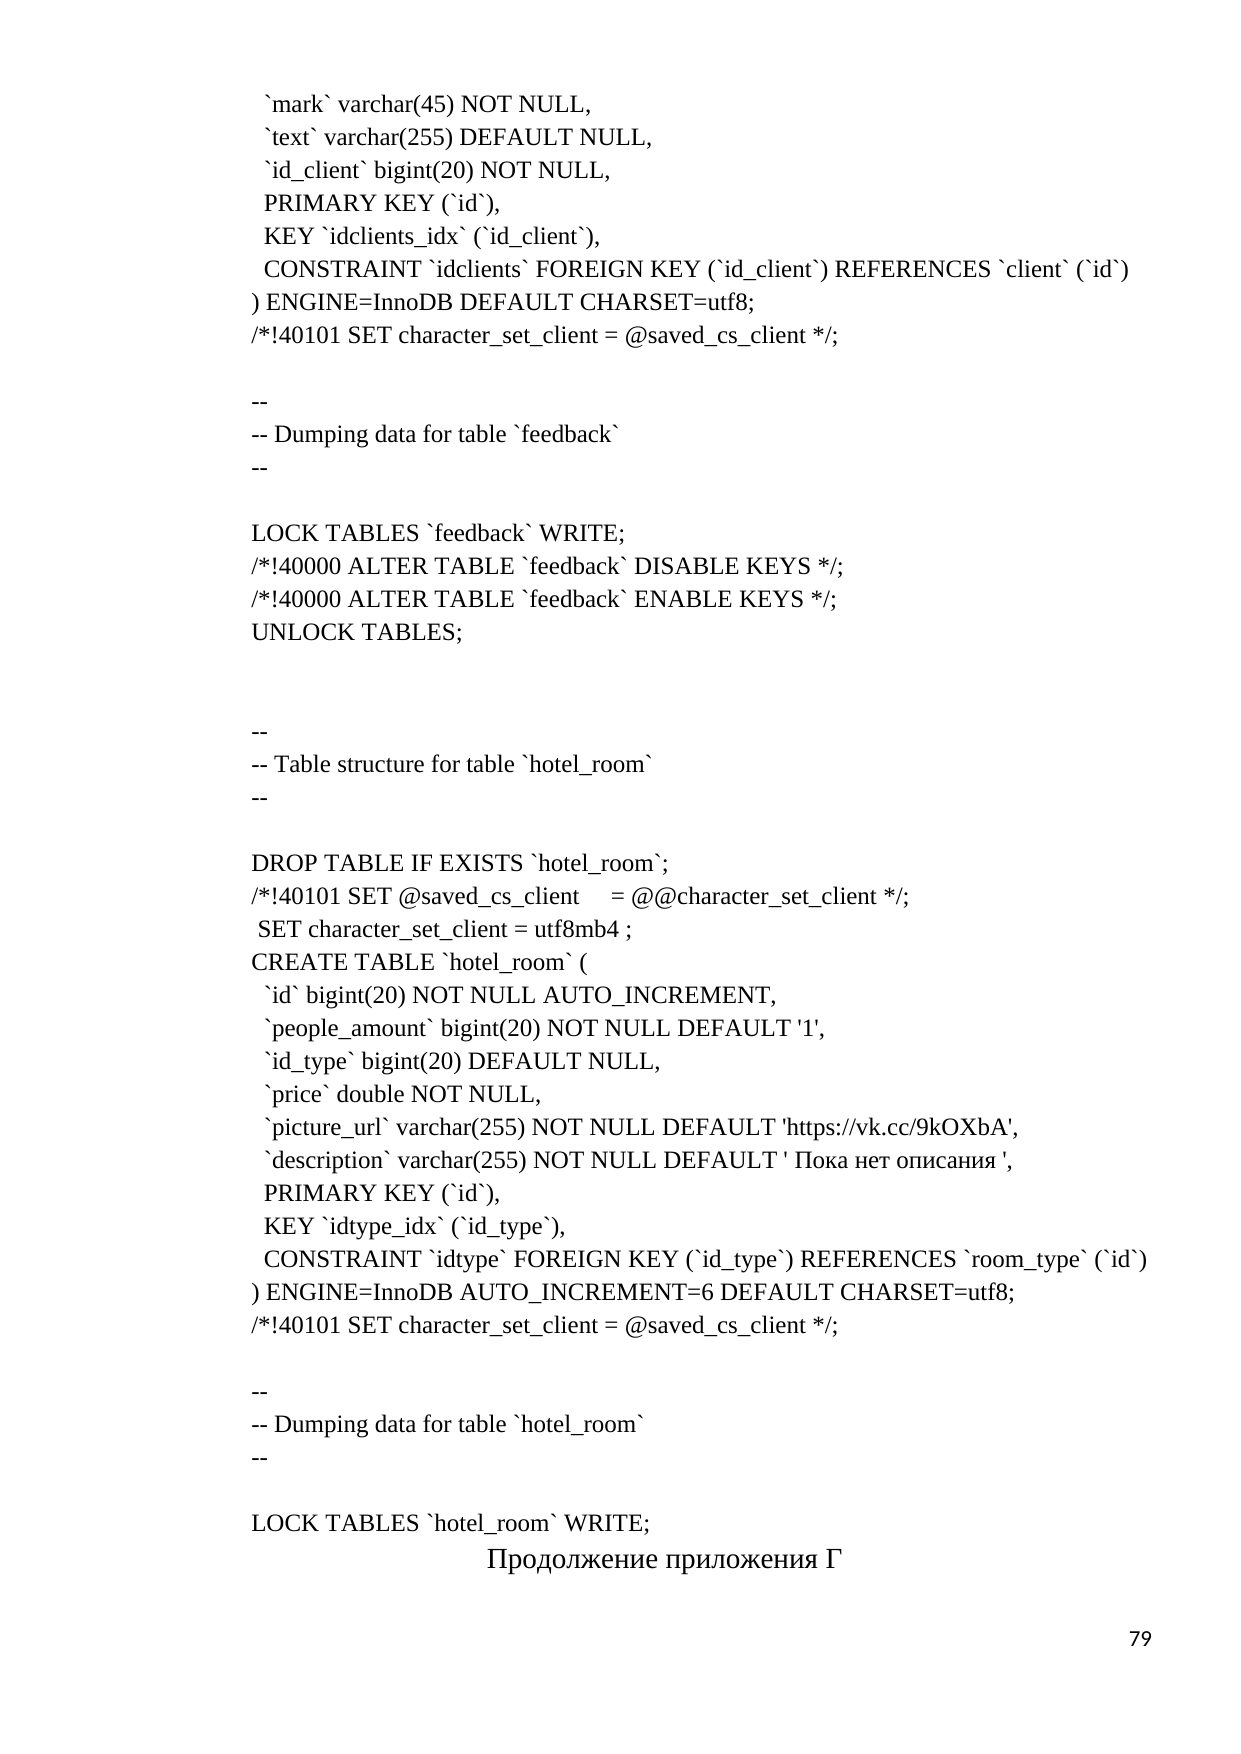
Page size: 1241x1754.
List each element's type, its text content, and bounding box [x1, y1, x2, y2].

text `id` bigint(20) NOT NULL AUTO_INCREMENT, [177, 980, 1152, 1009]
text `id_type` bigint(20) DEFAULT NULL, [177, 1046, 1152, 1075]
text /*!40101 SET @saved_cs_client = @@character_set_client */; [177, 881, 1152, 910]
text CONSTRAINT `idtype` FOREIGN KEY (`id_type`) REFERENCES `room_type` (`id`) [177, 1244, 1152, 1273]
text -- Table structure for table `hotel_room` [177, 749, 1152, 778]
text CONSTRAINT `idclients` FOREIGN KEY (`id_client`) REFERENCES `client` (`id`) [177, 254, 1152, 282]
text UNLOCK TABLES; [177, 617, 1152, 646]
text -- [177, 1376, 1152, 1405]
text -- Dumping data for table `hotel_room` [177, 1409, 1152, 1438]
text SET character_set_client = utf8mb4 ; [177, 914, 1152, 943]
text Продолжение приложения Г [177, 1542, 1152, 1575]
text -- Dumping data for table `feedback` [177, 419, 1152, 448]
text CREATE TABLE `hotel_room` ( [177, 947, 1152, 976]
text `picture_url` varchar(255) NOT NULL DEFAULT 'https://vk.cc/9kOXbA', [177, 1112, 1152, 1141]
text `people_amount` bigint(20) NOT NULL DEFAULT '1', [177, 1013, 1152, 1042]
text KEY `idclients_idx` (`id_client`), [177, 221, 1152, 249]
text /*!40101 SET character_set_client = @saved_cs_client */; [177, 320, 1152, 348]
text -- [177, 452, 1152, 481]
text PRIMARY KEY (`id`), [177, 1178, 1152, 1207]
text -- [177, 782, 1152, 811]
text /*!40000 ALTER TABLE `feedback` ENABLE KEYS */; [177, 584, 1152, 613]
text /*!40000 ALTER TABLE `feedback` DISABLE KEYS */; [177, 551, 1152, 580]
text -- [177, 716, 1152, 745]
text -- [177, 1442, 1152, 1471]
text -- [177, 386, 1152, 414]
text `mark` varchar(45) NOT NULL, [177, 89, 1152, 117]
text `text` varchar(255) DEFAULT NULL, [177, 122, 1152, 150]
text PRIMARY KEY (`id`), [177, 188, 1152, 216]
text ) ENGINE=InnoDB AUTO_INCREMENT=6 DEFAULT CHARSET=utf8; [177, 1277, 1152, 1306]
text `price` double NOT NULL, [177, 1079, 1152, 1108]
text LOCK TABLES `feedback` WRITE; [177, 518, 1152, 547]
text DROP TABLE IF EXISTS `hotel_room`; [177, 848, 1152, 877]
text LOCK TABLES `hotel_room` WRITE; [177, 1508, 1152, 1537]
text `description` varchar(255) NOT NULL DEFAULT ' Пока нет описания ', [177, 1145, 1152, 1174]
text KEY `idtype_idx` (`id_type`), [177, 1211, 1152, 1240]
text /*!40101 SET character_set_client = @saved_cs_client */; [177, 1310, 1152, 1339]
text `id_client` bigint(20) NOT NULL, [177, 155, 1152, 183]
text ) ENGINE=InnoDB DEFAULT CHARSET=utf8; [177, 287, 1152, 316]
